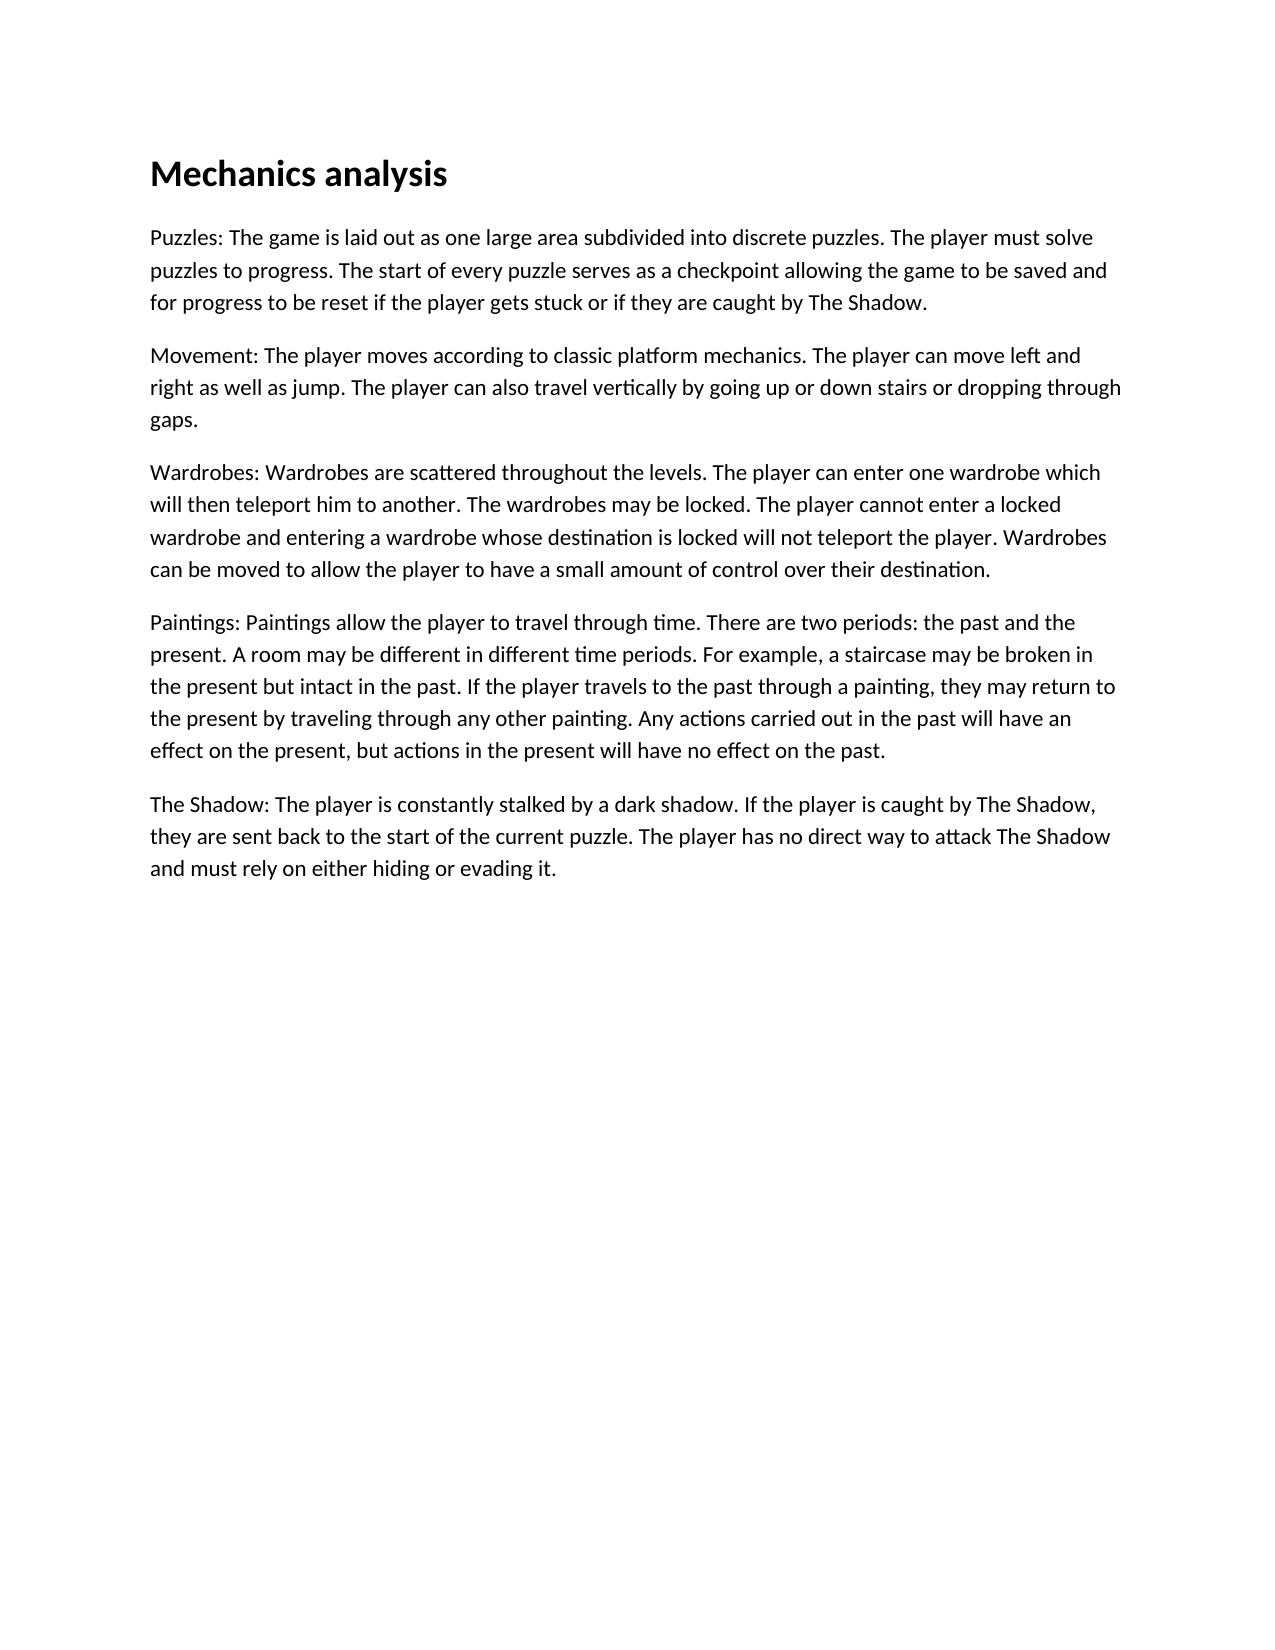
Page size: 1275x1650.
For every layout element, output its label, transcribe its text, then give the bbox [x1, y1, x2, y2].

text Wardrobes: Wardrobes are scattered throughout the levels. The player can enter one wardrobe which will then teleport him to another. The wardrobes may be locked. The player cannot enter a locked wardrobe and entering a wardrobe whose destination is locked will not teleport the player. Wardrobes can be moved to allow the player to have a small amount of control over their destination. [150, 458, 1125, 583]
text Paintings: Paintings allow the player to travel through time. There are two periods: the past and the present. A room may be different in different time periods. For example, a staircase may be broken in the present but intact in the past. If the player travels to the past through a painting, they may return to the present by traveling through any other painting. Any actions carried out in the past will have an effect on the present, but actions in the present will have no effect on the past. [150, 608, 1125, 765]
text Mechanics analysis [150, 150, 1125, 196]
text Puzzles: The game is laid out as one large area subdivided into discrete puzzles. The player must solve puzzles to progress. The start of every puzzle serves as a checkpoint allowing the game to be saved and for progress to be reset if the player gets stuck or if they are caught by The Shadow. [150, 223, 1125, 316]
text Movement: The player moves according to classic platform mechanics. The player can move left and right as well as jump. The player can also travel vertically by going up or down stairs or dropping through gaps. [150, 341, 1125, 433]
text The Shadow: The player is constantly stalked by a dark shadow. If the player is caught by The Shadow, they are sent back to the start of the current puzzle. The player has no direct way to attack The Shadow and must rely on either hiding or evading it. [150, 790, 1125, 882]
